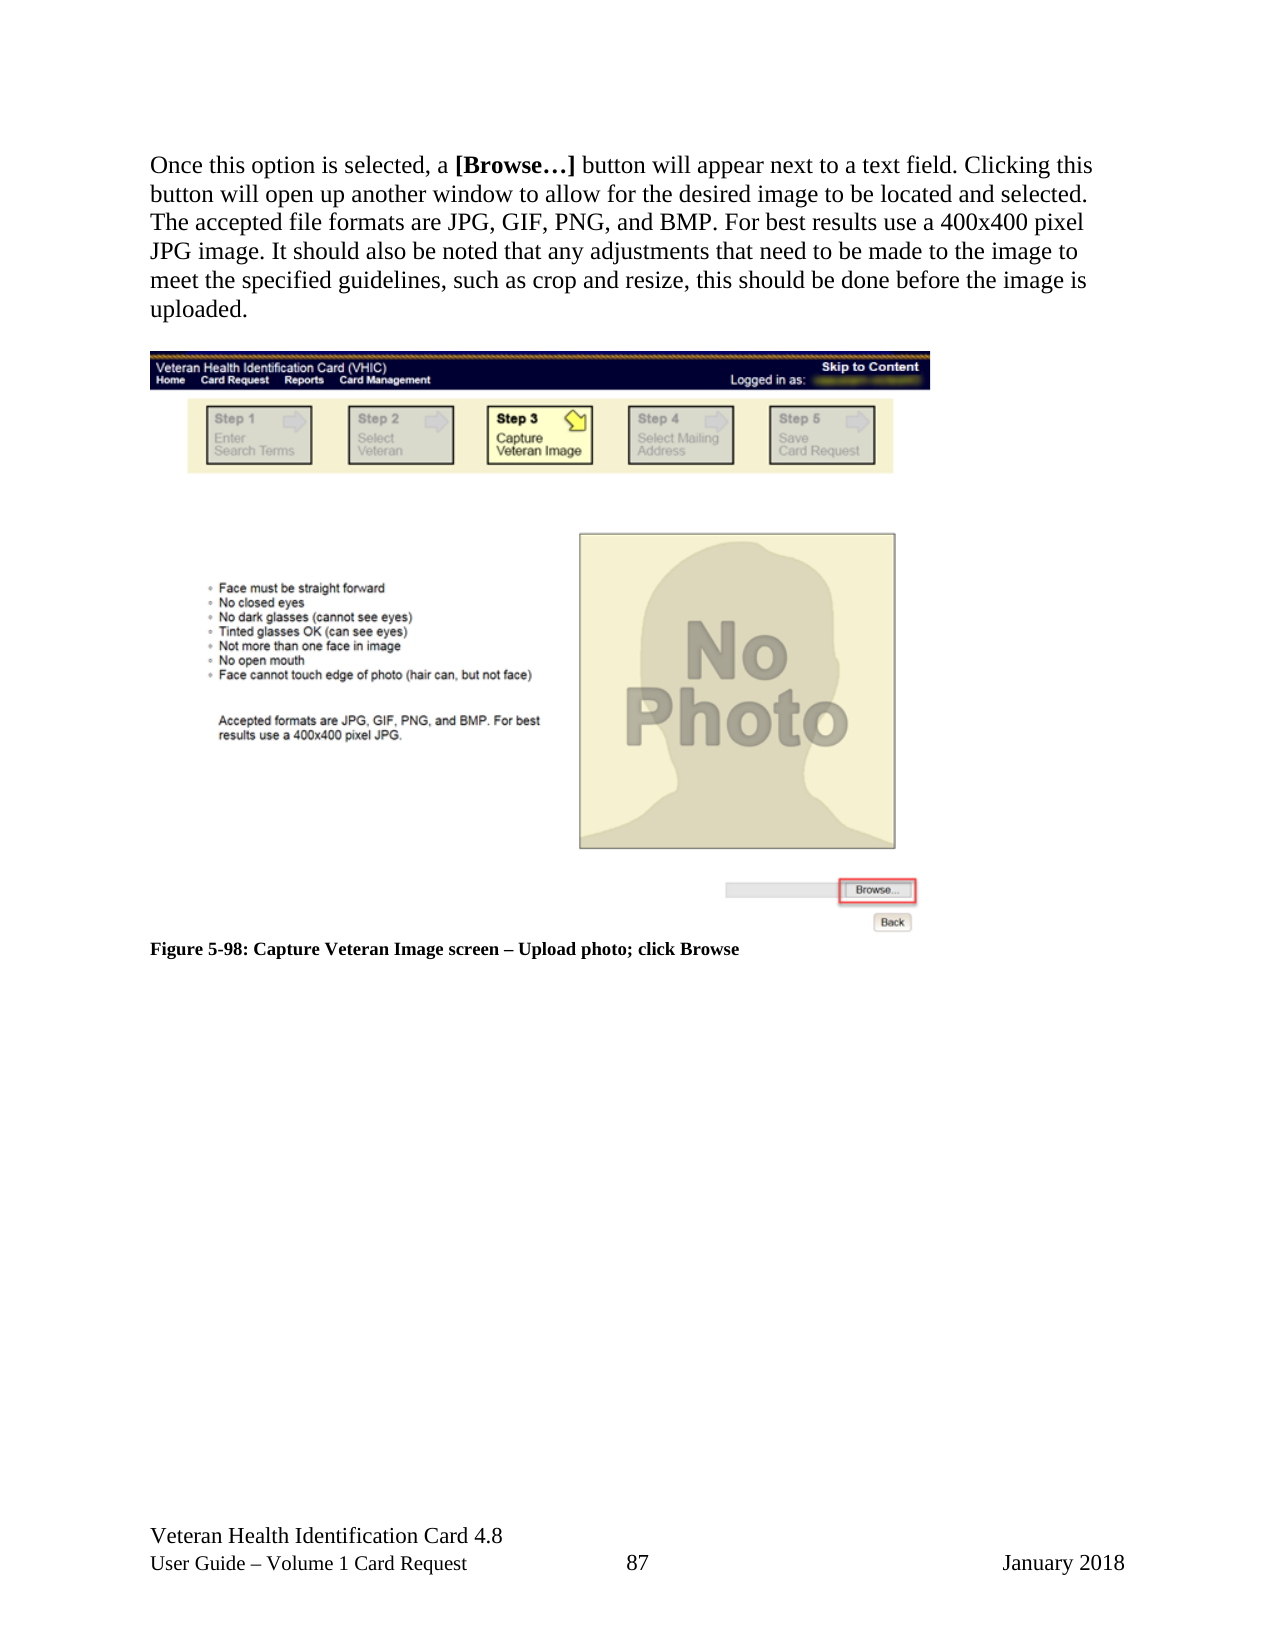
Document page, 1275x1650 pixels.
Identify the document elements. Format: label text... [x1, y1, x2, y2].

picture [150, 351, 930, 938]
text Once this option is selected, a [Browse…] button will appear next to a text field. Clicking this button will open up another window to allow for the desired image to be located and selected. The accepted file formats are JPG, GIF, PNG, and BMP. For best results use a 400x400 pixel JPG image. It should also be noted that any adjustments that need to be made to the image to meet the specified guidelines, such as crop and resize, this should be done before the image is uploaded. [150, 150, 1125, 322]
